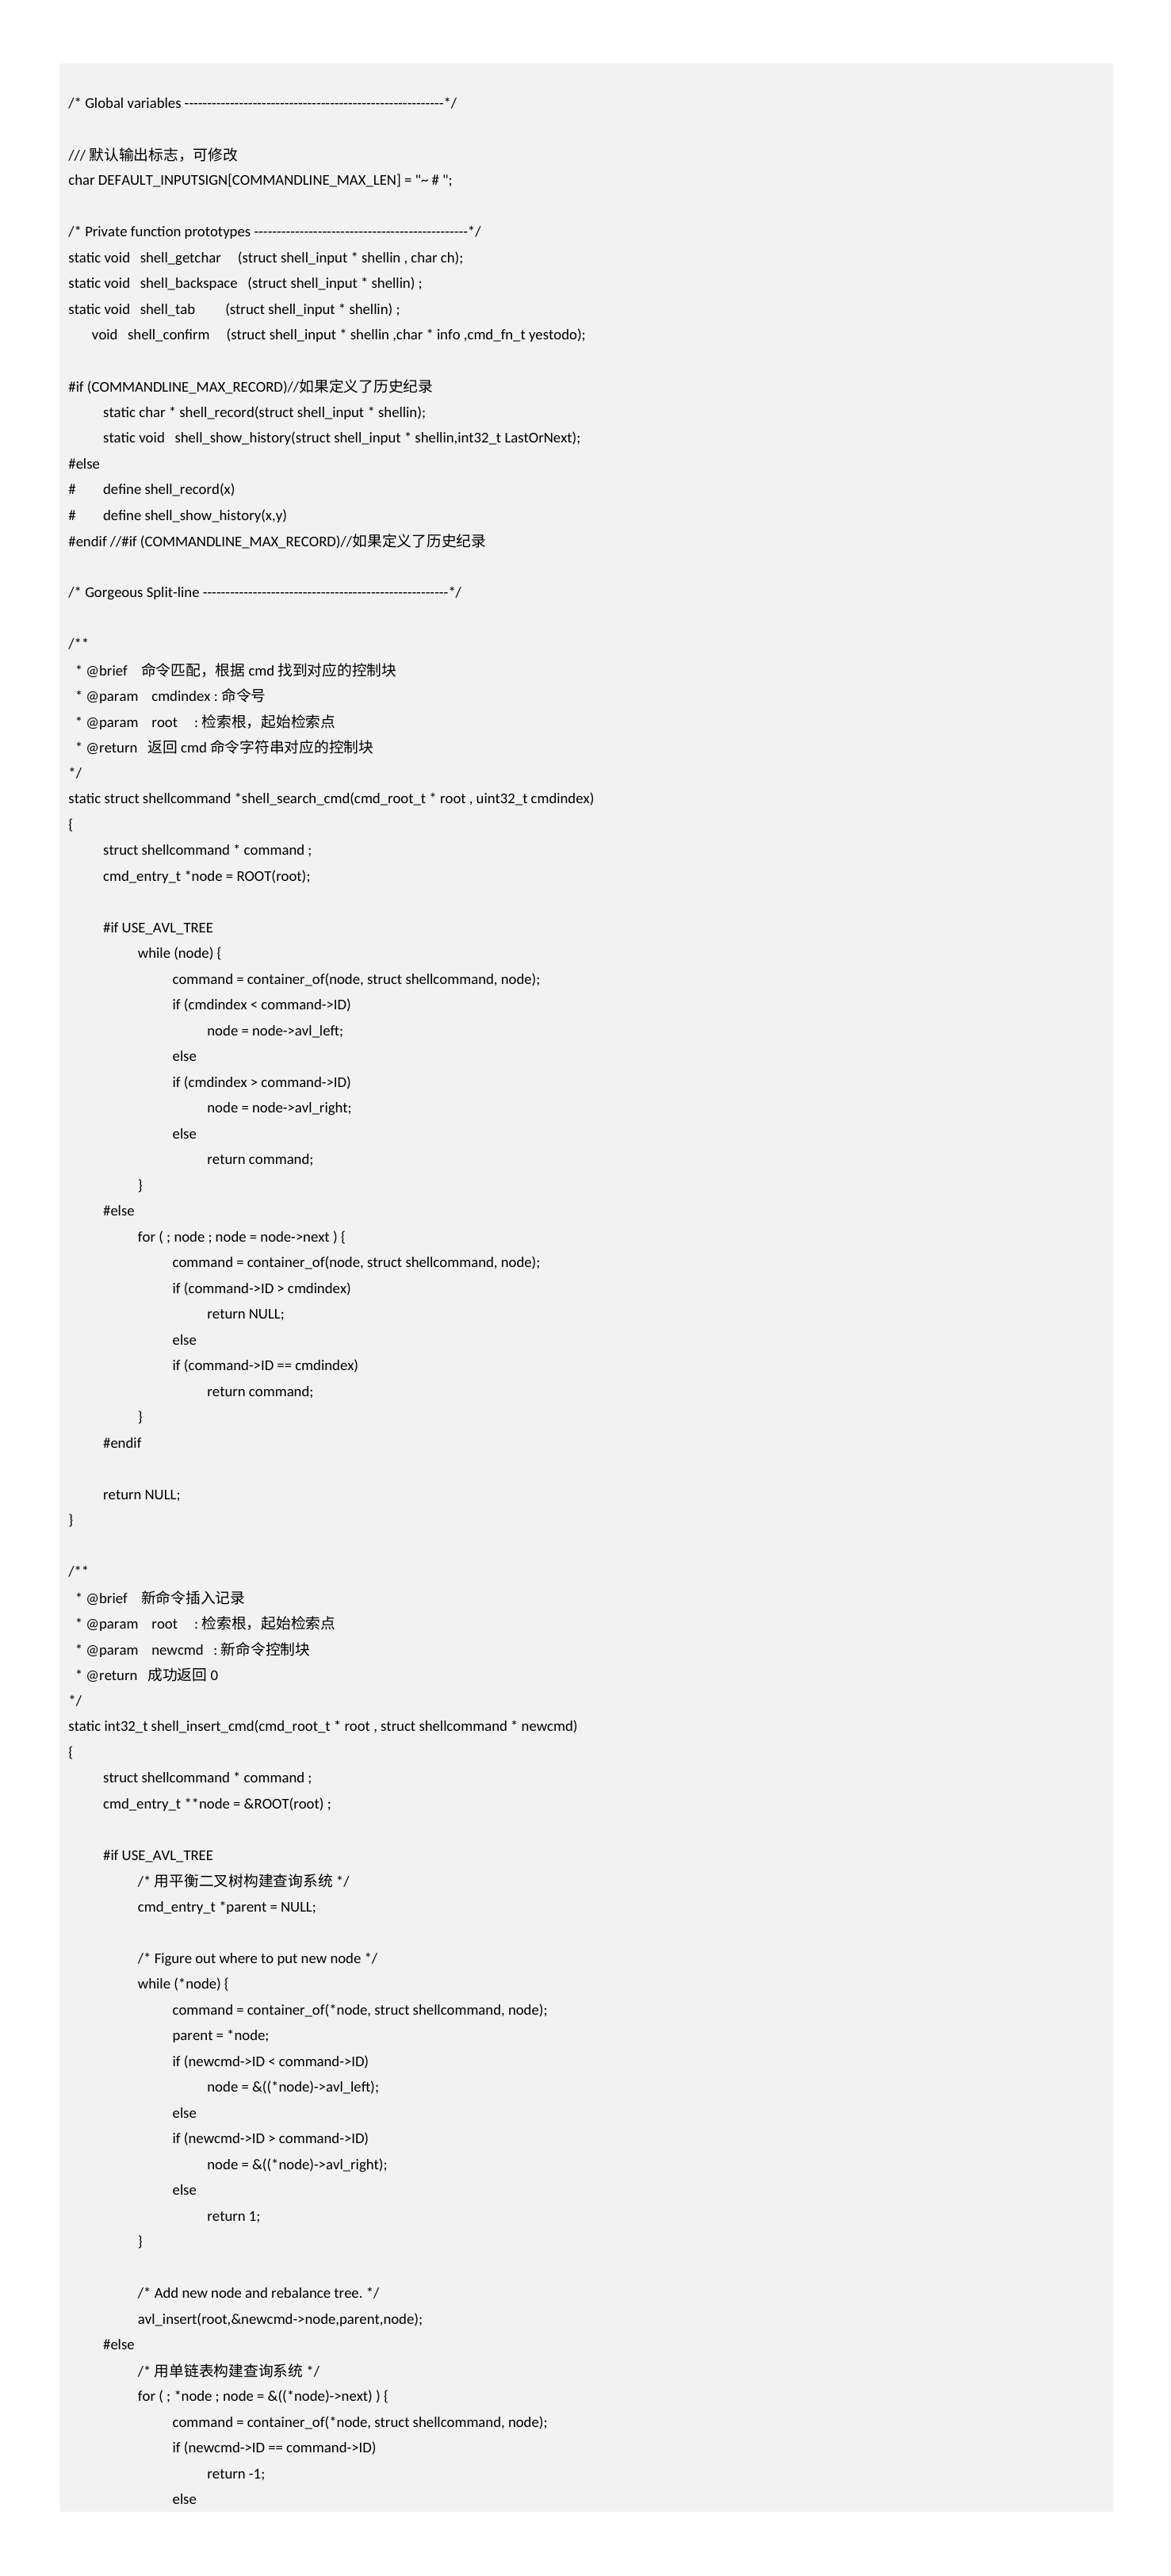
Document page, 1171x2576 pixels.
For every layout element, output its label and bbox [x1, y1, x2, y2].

table_header [59, 63, 1113, 2512]
